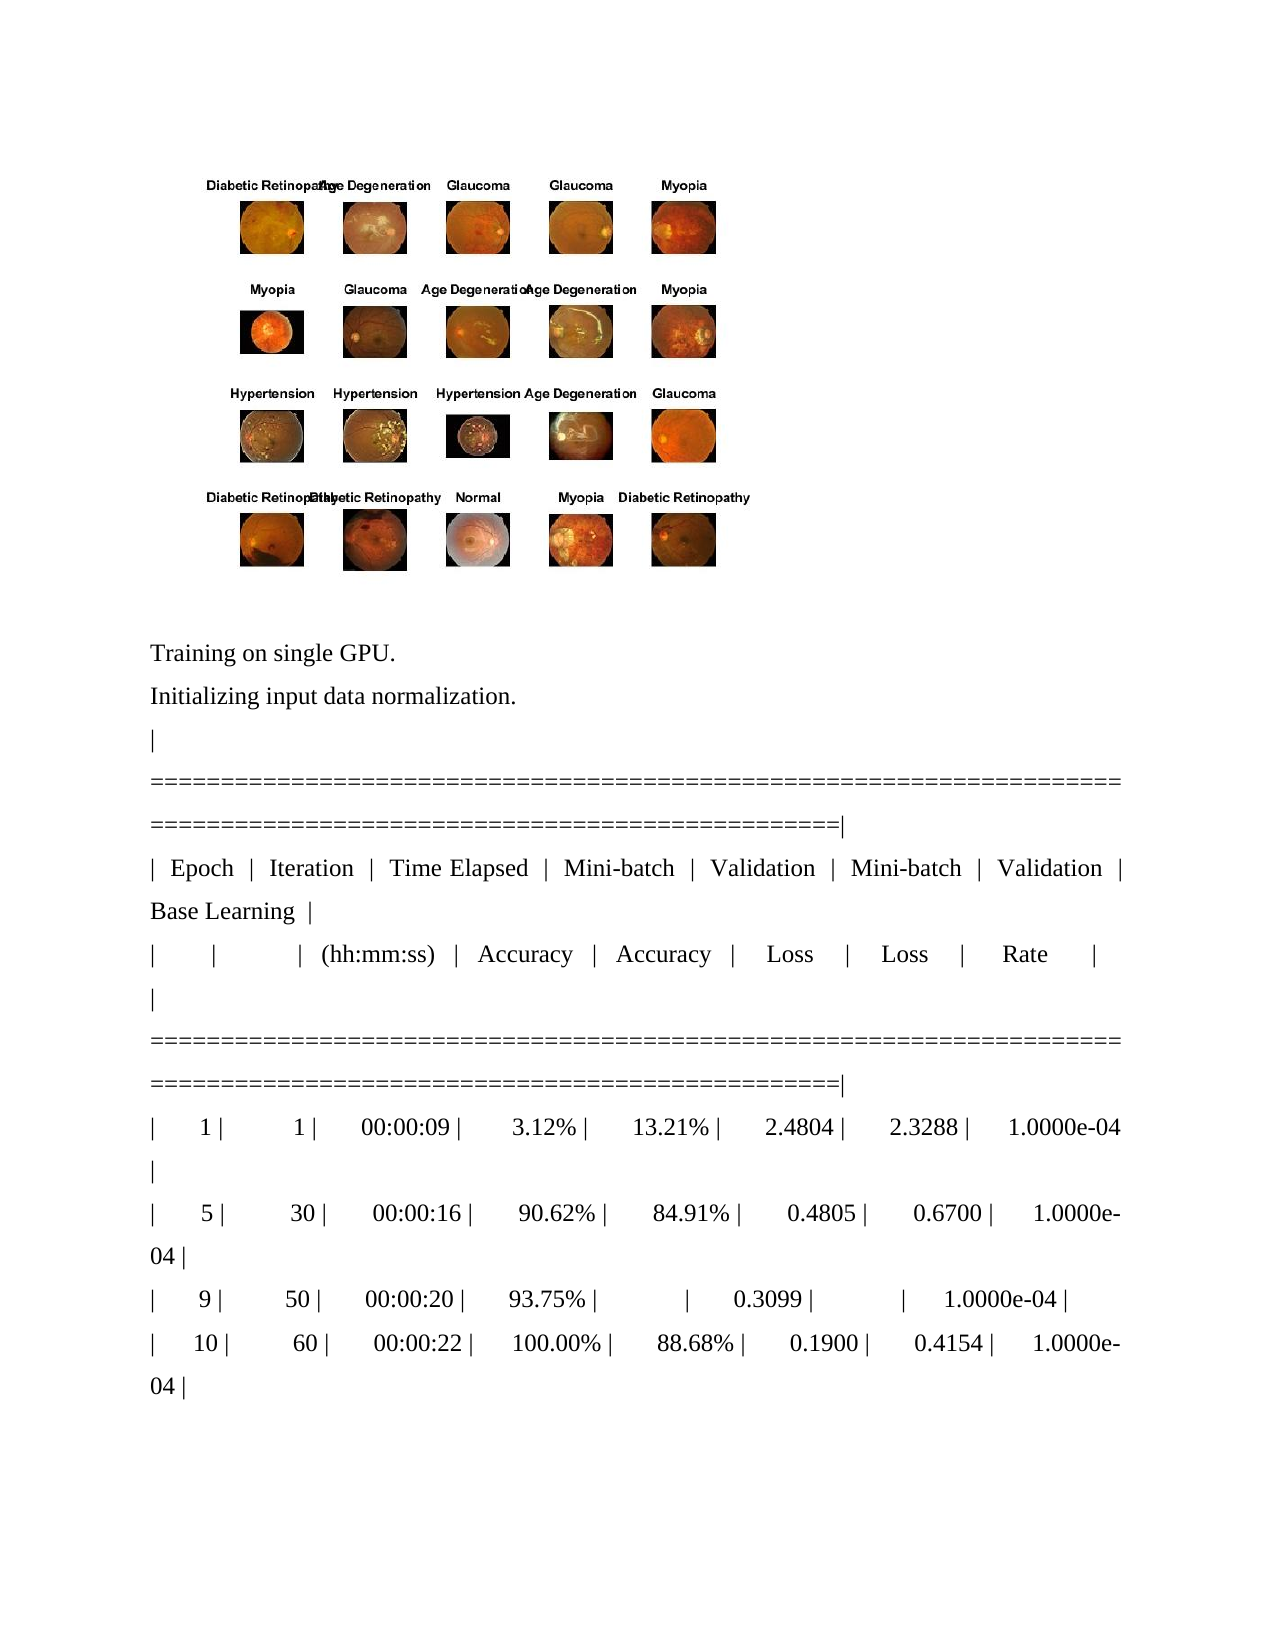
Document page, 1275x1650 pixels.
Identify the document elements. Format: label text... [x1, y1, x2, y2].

text Training on single GPU. [150, 638, 1125, 666]
text | Epoch | Iteration | Time Elapsed | Mini-batch | Validation | Mini-batch | Validation | Base Learning | [150, 853, 1125, 925]
text | 10 | 60 | 00:00:22 | 100.00% | 88.68% | 0.1900 | 0.4154 | 1.0000e-04 | [150, 1328, 1125, 1399]
text | | | (hh:mm:ss) | Accuracy | Accuracy | Loss | Loss | Rate | [150, 939, 1125, 968]
text Initializing input data normalization. [150, 681, 1125, 709]
text |======================================================================================================================| [150, 724, 1125, 839]
picture [150, 150, 782, 624]
text | 9 | 50 | 00:00:20 | 93.75% | | 0.3099 | | 1.0000e-04 | [150, 1284, 1125, 1313]
text | 5 | 30 | 00:00:16 | 90.62% | 84.91% | 0.4805 | 0.6700 | 1.0000e-04 | [150, 1198, 1125, 1270]
text |======================================================================================================================| [150, 983, 1125, 1098]
text | 1 | 1 | 00:00:09 | 3.12% | 13.21% | 2.4804 | 2.3288 | 1.0000e-04 | [150, 1112, 1125, 1184]
